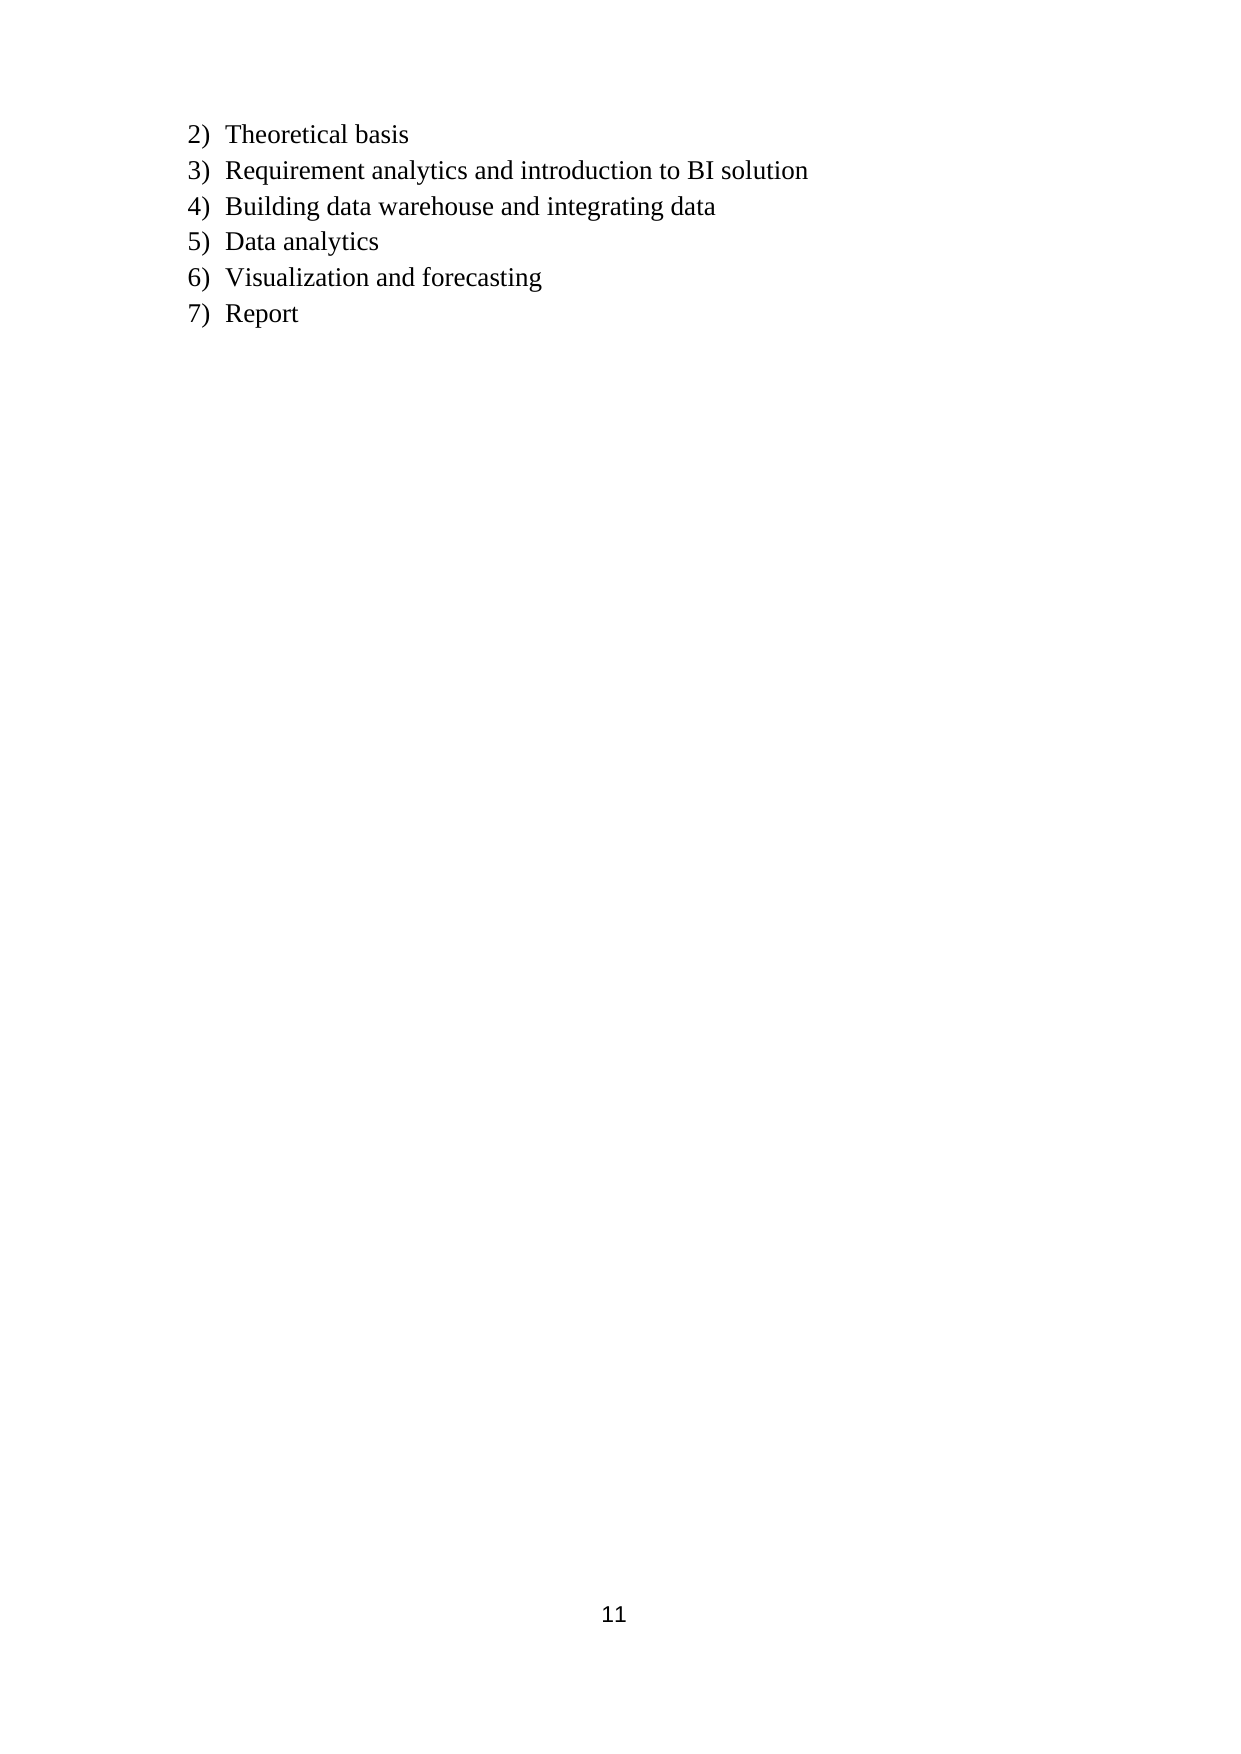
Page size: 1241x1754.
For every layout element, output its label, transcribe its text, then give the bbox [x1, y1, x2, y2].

list Building data warehouse and integrating data [187, 189, 1115, 221]
list Data analytics [187, 225, 1115, 256]
list Requirement analytics and introduction to BI solution [187, 154, 1115, 185]
list Visualization and forecasting [187, 261, 1115, 292]
list Report [187, 297, 1115, 328]
list Theoretical basis [187, 118, 1115, 149]
